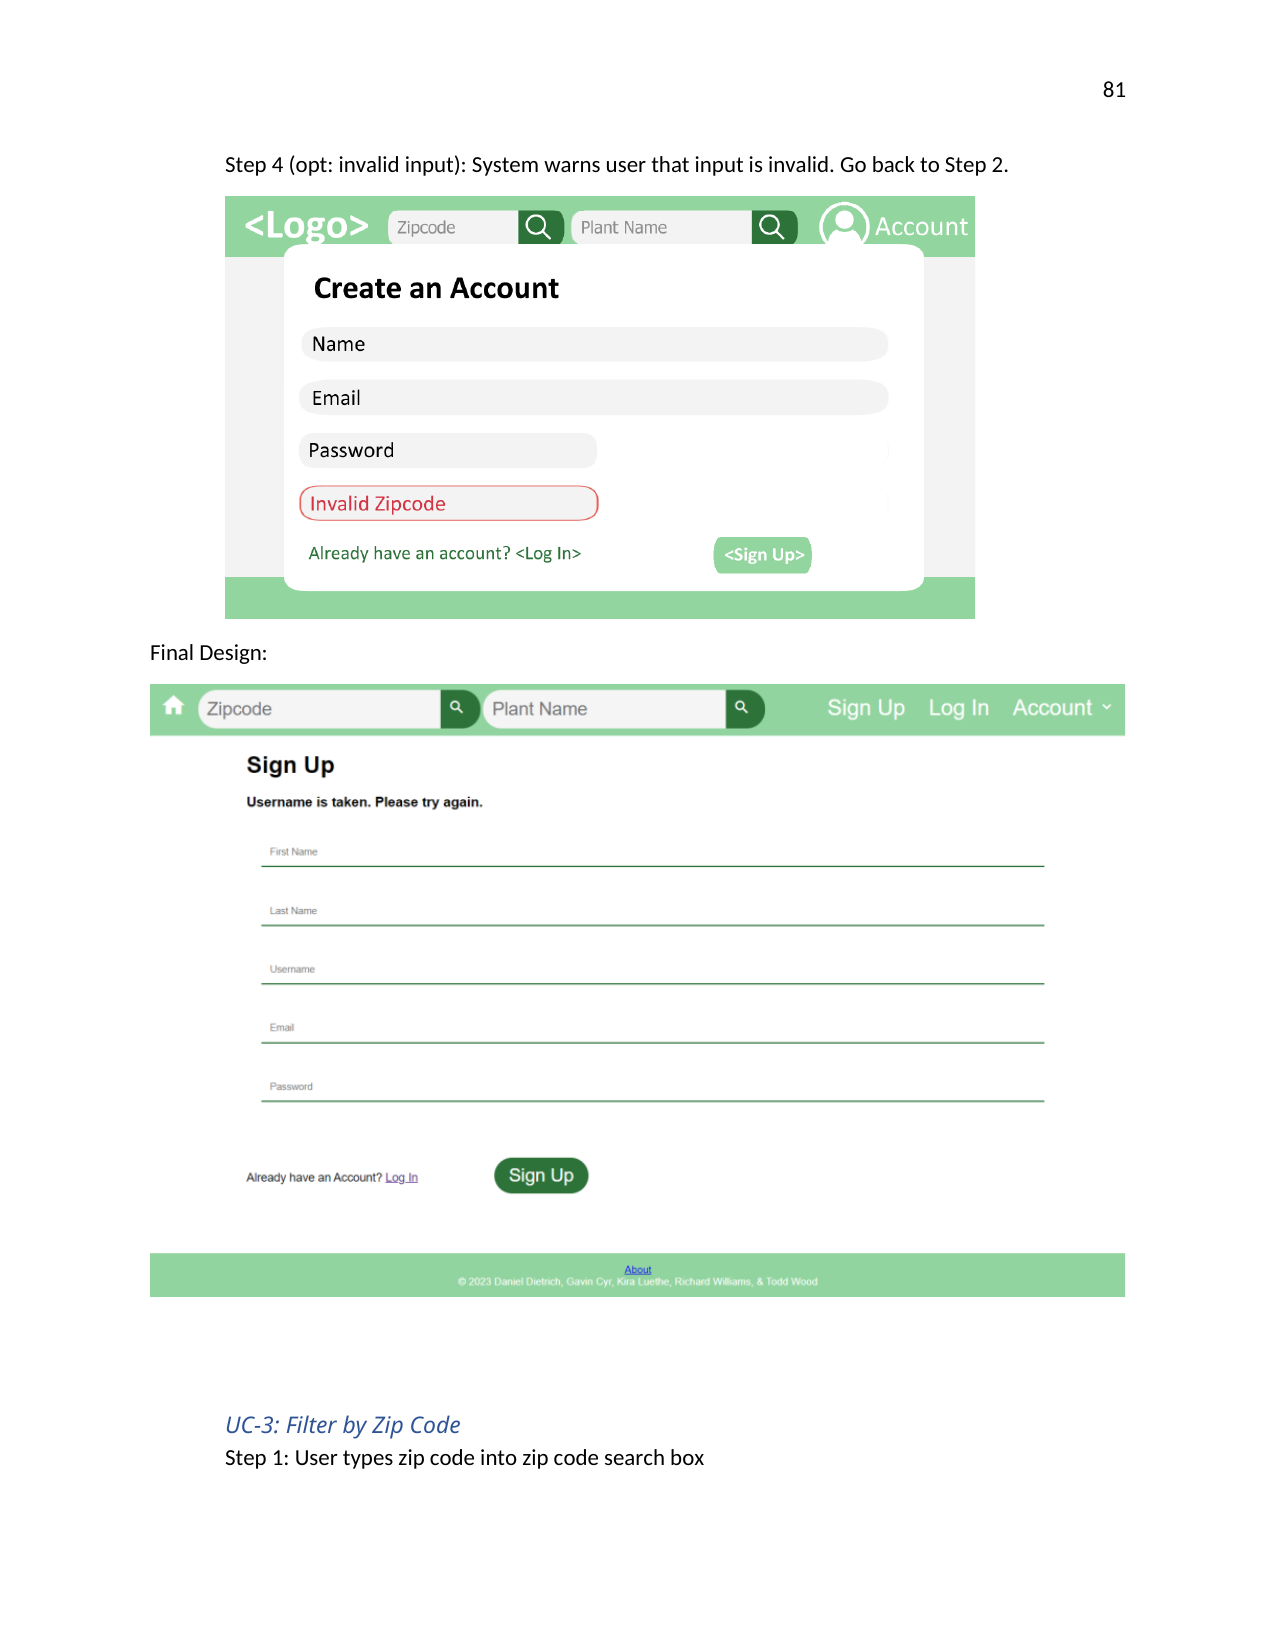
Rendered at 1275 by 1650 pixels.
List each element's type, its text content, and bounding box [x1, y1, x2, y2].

text Final Design: [150, 638, 1125, 666]
text Step 4 (opt: invalid input): System warns user that input is invalid. Go back to Step 2. [225, 150, 1125, 178]
subtitle UC-3: Filter by Zip Code [225, 1409, 1125, 1440]
text Step 1: User types zip code into zip code search box [225, 1443, 1125, 1471]
picture [150, 684, 1125, 1297]
picture [225, 196, 976, 619]
